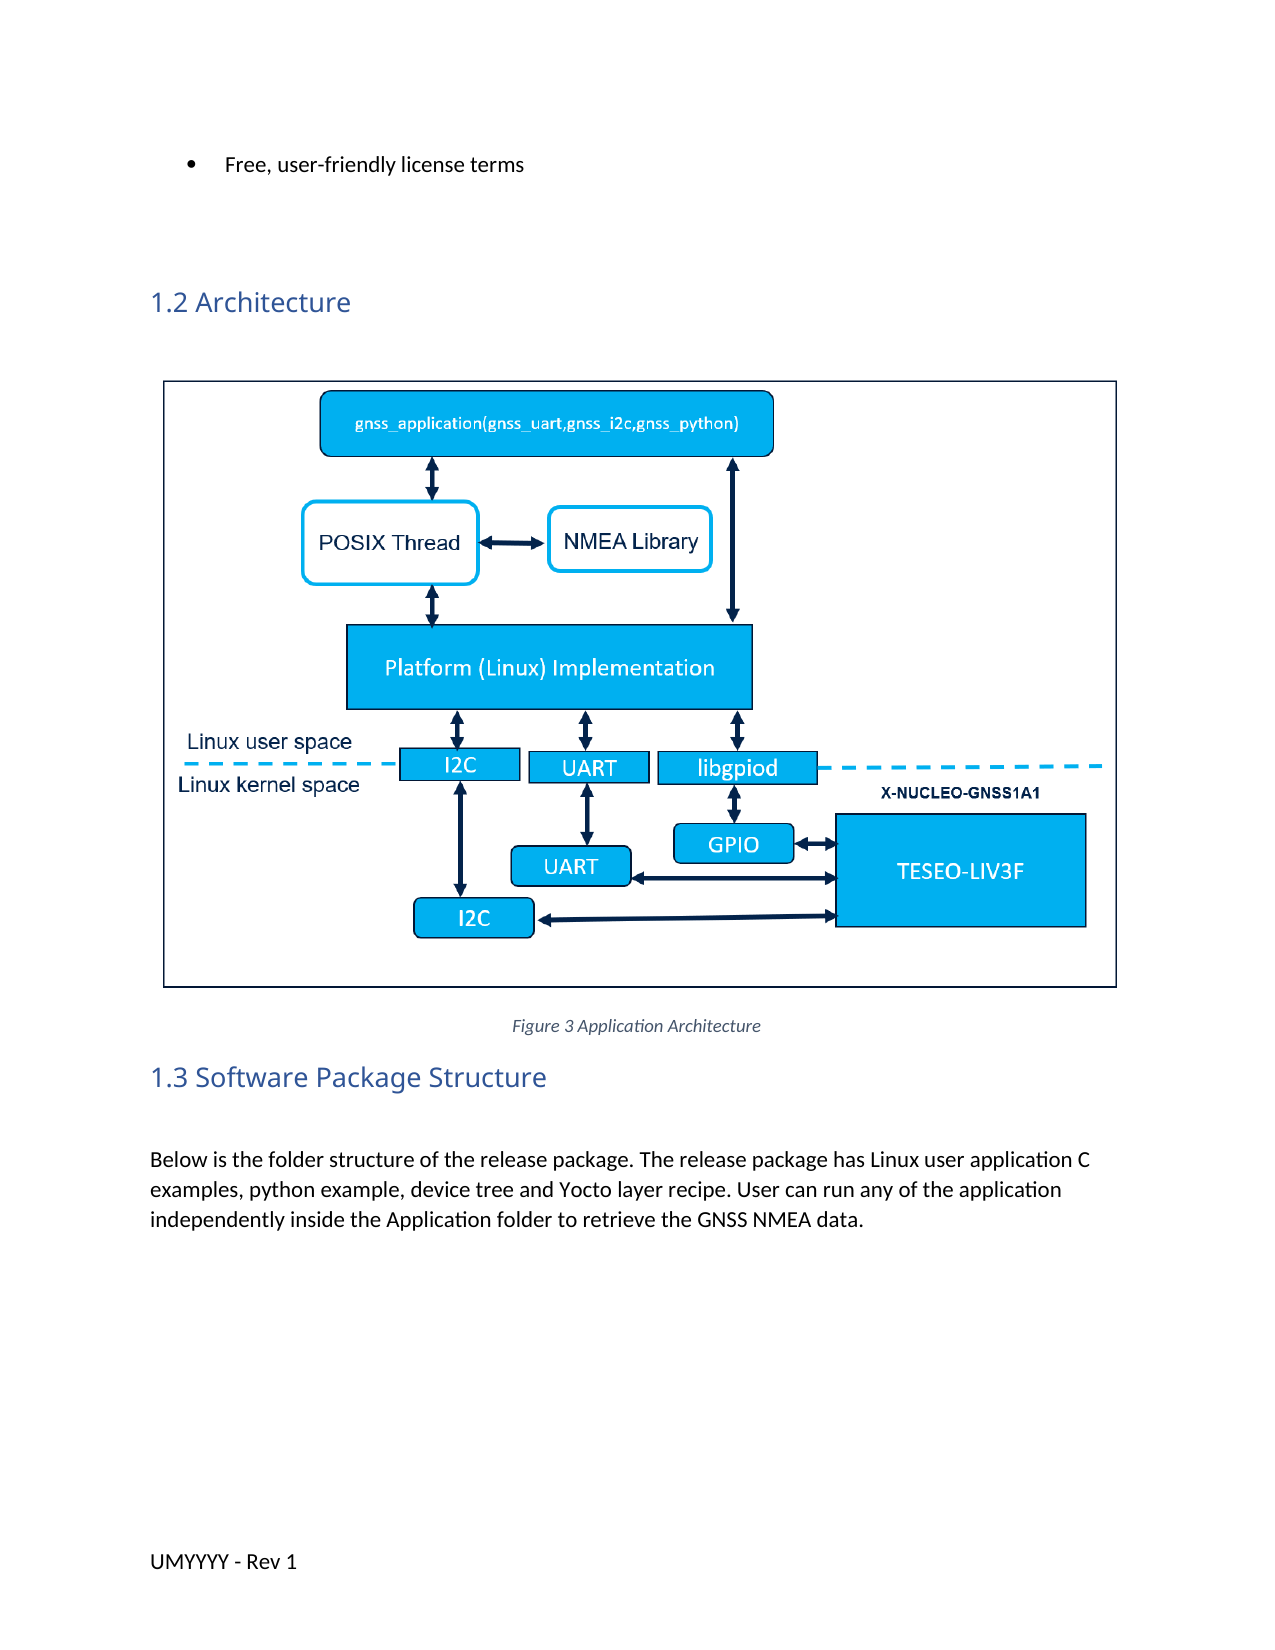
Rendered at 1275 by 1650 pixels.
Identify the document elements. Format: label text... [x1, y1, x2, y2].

subtitle 1.2 Architecture [150, 283, 1125, 320]
text Below is the folder structure of the release package. The release package has Linux user application C examples, python example, device tree and Yocto layer recipe. User can run any of the application independently inside the Application folder to retrieve the GNSS NMEA data. [150, 1145, 1125, 1233]
subtitle 1.3 Software Package Structure [150, 1058, 1125, 1095]
picture [150, 370, 1125, 996]
list Free, user-friendly license terms [187, 150, 1123, 178]
